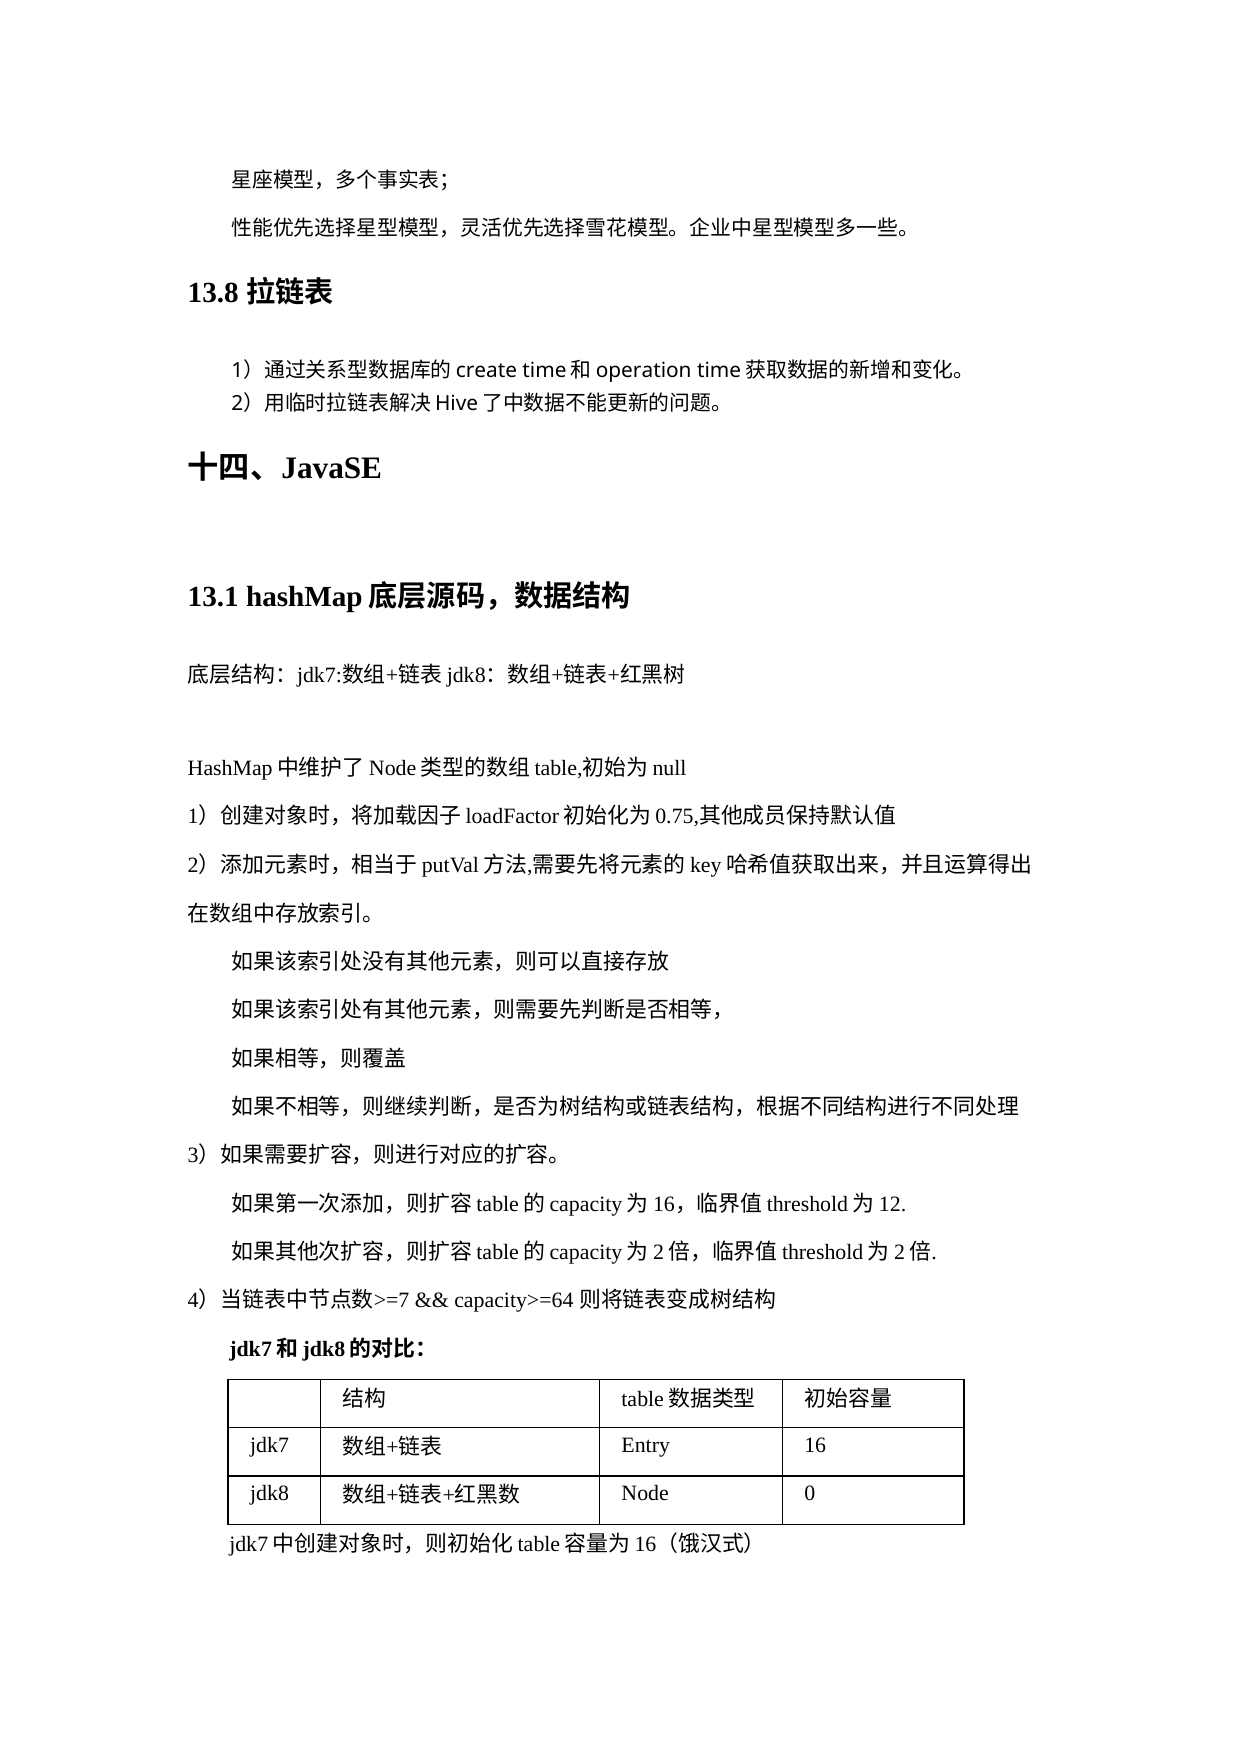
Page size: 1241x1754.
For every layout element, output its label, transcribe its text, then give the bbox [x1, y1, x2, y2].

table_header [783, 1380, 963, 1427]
text jdk7中创建对象时，则初始化table容量为16（饿汉式） [229, 1525, 1053, 1558]
text 2）用临时拉链表解决Hive了中数据不能更新的问题。 [187, 385, 1053, 418]
text 2）添加元素时，相当于putVal方法,需要先将元素的key哈希值获取出来，并且运算得出在数组中存放索引。 [187, 846, 1053, 928]
text 如果该索引处有其他元素，则需要先判断是否相等， [187, 992, 1053, 1024]
text HashMap中维护了Node类型的数组table,初始为null [187, 750, 1053, 782]
text 4）当链表中节点数>=7 && capacity>=64 则将链表变成树结构 [187, 1282, 1053, 1314]
text 如果其他次扩容，则扩容table的capacity为2倍，临界值threshold为2倍. [208, 1233, 1053, 1266]
text 底层结构：jdk7:数组+链表 jdk8：数组+链表+红黑树 [187, 656, 1053, 689]
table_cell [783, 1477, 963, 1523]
subtitle 十四、JavaSE [187, 433, 1053, 498]
text 1）通过关系型数据库的create time和operation time获取数据的新增和变化。 [187, 353, 1053, 385]
text 如果相等，则覆盖 [187, 1040, 1053, 1073]
text jdk7和jdk8的对比： [229, 1330, 1053, 1363]
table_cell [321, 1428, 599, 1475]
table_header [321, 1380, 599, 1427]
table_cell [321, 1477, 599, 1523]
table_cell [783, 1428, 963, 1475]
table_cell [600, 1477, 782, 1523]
text 3）如果需要扩容，则进行对应的扩容。 [187, 1137, 1053, 1169]
text 星座模型，多个事实表； [187, 162, 1053, 194]
subtitle 13.8 拉链表 [187, 257, 1053, 322]
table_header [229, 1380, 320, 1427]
subtitle 13.1 hashMap底层源码，数据结构 [187, 561, 1053, 626]
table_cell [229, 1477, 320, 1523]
text 性能优先选择星型模型，灵活优先选择雪花模型。企业中星型模型多一些。 [187, 209, 1053, 242]
text 如果该索引处没有其他元素，则可以直接存放 [187, 943, 1053, 976]
text 1）创建对象时，将加载因子loadFactor初始化为0.75,其他成员保持默认值 [187, 798, 1053, 831]
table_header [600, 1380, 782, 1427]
text 如果第一次添加，则扩容table的capacity为16，临界值threshold为12. [208, 1185, 1053, 1218]
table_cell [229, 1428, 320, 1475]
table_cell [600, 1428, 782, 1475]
text 如果不相等，则继续判断，是否为树结构或链表结构，根据不同结构进行不同处理 [187, 1088, 1053, 1121]
